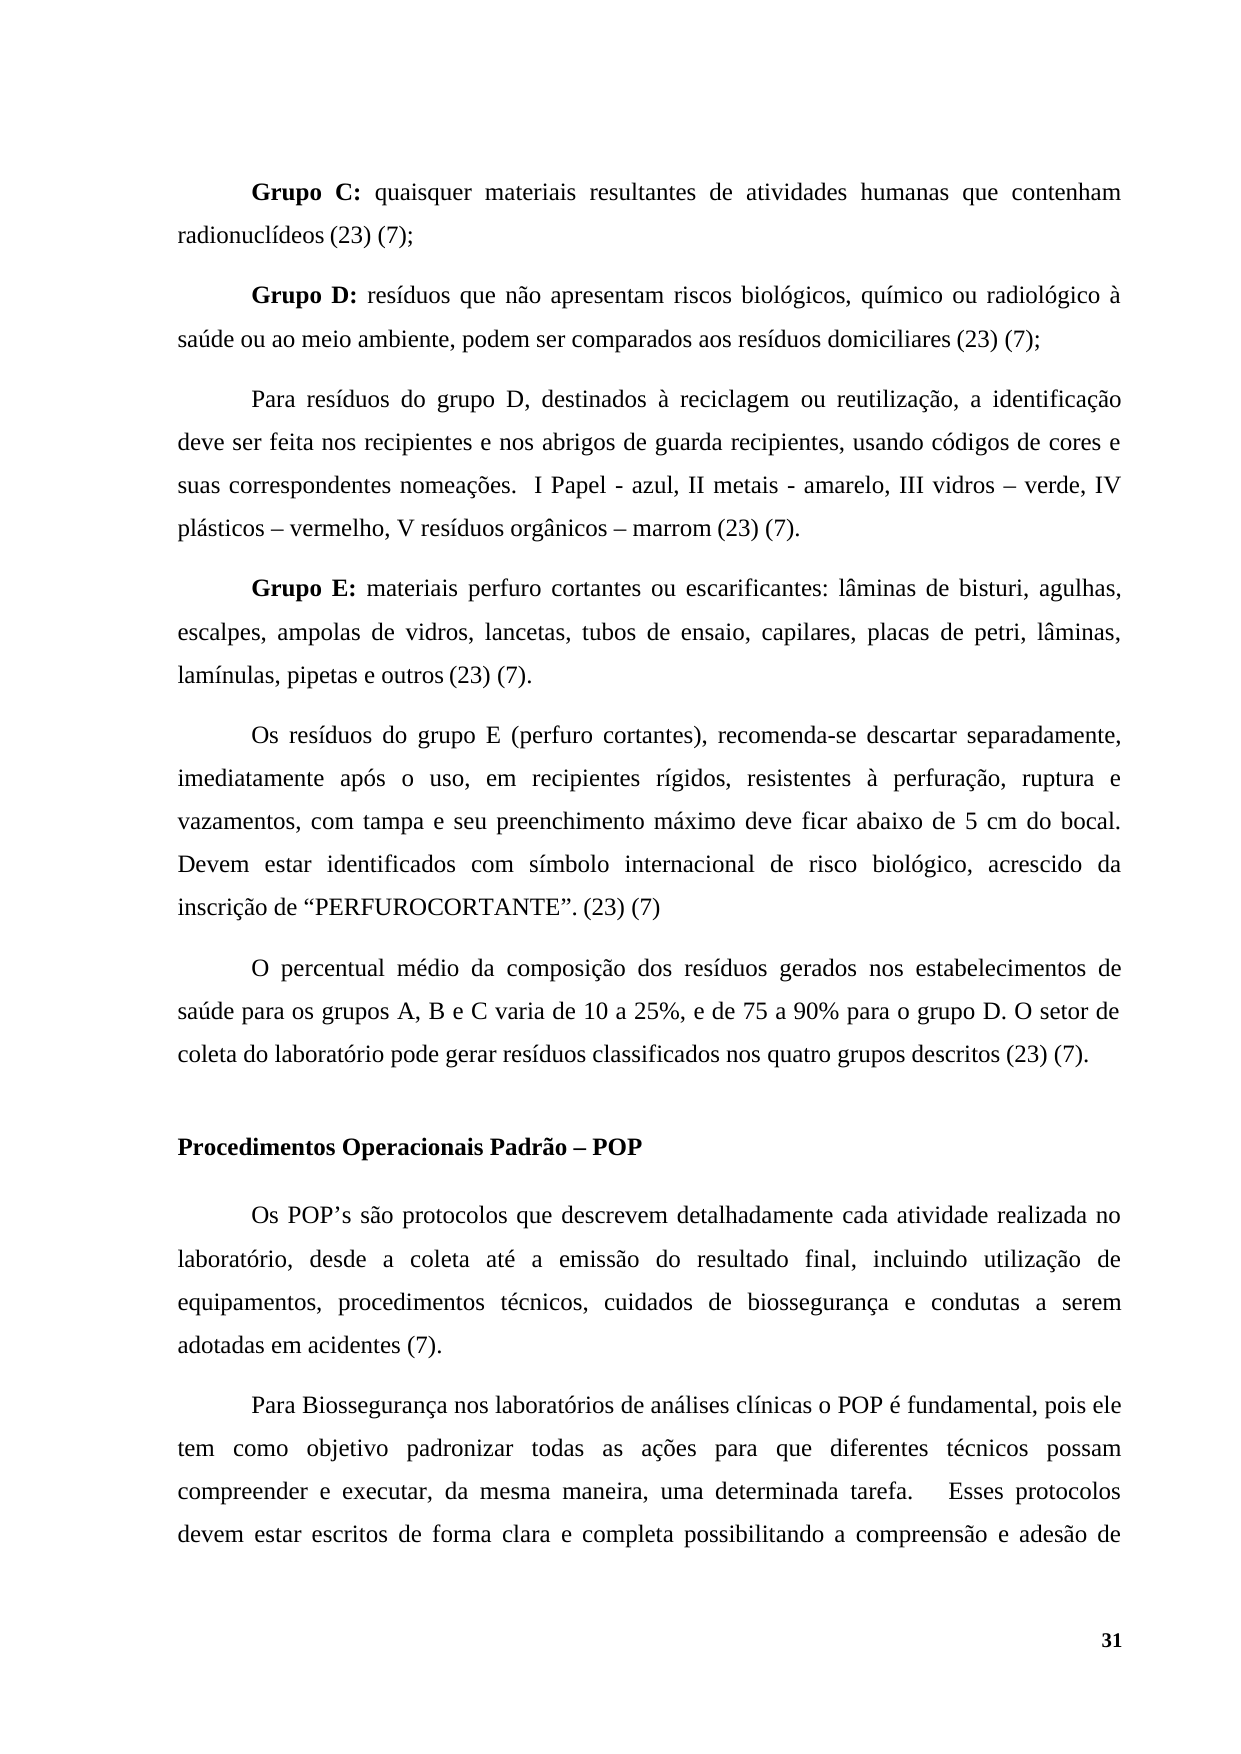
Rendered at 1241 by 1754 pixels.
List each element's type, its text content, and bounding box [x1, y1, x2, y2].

text Grupo E: materiais perfuro cortantes ou escarificantes: lâminas de bisturi, agulhas, escalpes, ampolas de vidros, lancetas, tubos de ensaio, capilares, placas de petri, lâminas, lamínulas, pipetas e outros . [177, 573, 1122, 689]
text Grupo D: resíduos que não apresentam riscos biológicos, químico ou radiológico à saúde ou ao meio ambiente, podem ser comparados aos resíduos domiciliares ; [177, 281, 1122, 353]
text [177, 1390, 1122, 1548]
text Os resíduos do grupo E (perfuro cortantes), recomenda-se descartar separadamente, imediatamente após o uso, em recipientes rígidos, resistentes à perfuração, ruptura e vazamentos, com tampa e seu preenchimento máximo deve ficar abaixo de 5 cm do bocal. Devem estar identificados com símbolo internacional de risco biológico, acrescido da inscrição de “PERFUROCORTANTE”. [177, 720, 1122, 921]
text Para resíduos do grupo D, destinados à reciclagem ou reutilização, a identificação deve ser feita nos recipientes e nos abrigos de guarda recipientes, usando códigos de cores e suas correspondentes nomeações. I Papel - azul, II metais - amarelo, III vidros – verde, IV plásticos – vermelho, V resíduos orgânicos – marrom . [177, 384, 1122, 542]
text O percentual médio da composição dos resíduos gerados nos estabelecimentos de saúde para os grupos A, B e C varia de 10 a 25%, e de 75 a 90% para o grupo D. O setor de coleta do laboratório pode gerar resíduos classificados nos quatro grupos descritos . [177, 953, 1122, 1068]
text Grupo C: quaisquer materiais resultantes de atividades humanas que contenham radionuclídeos ; [177, 177, 1122, 249]
text Os POP’s são protocolos que descrevem detalhadamente cada atividade realizada no laboratório, desde a coleta até a emissão do resultado final, incluindo utilização de equipamentos, procedimentos técnicos, cuidados de biossegurança e condutas a serem adotadas em acidentes. [177, 1201, 1122, 1359]
subtitle Procedimentos Operacionais Padrão – POP [177, 1132, 1122, 1161]
